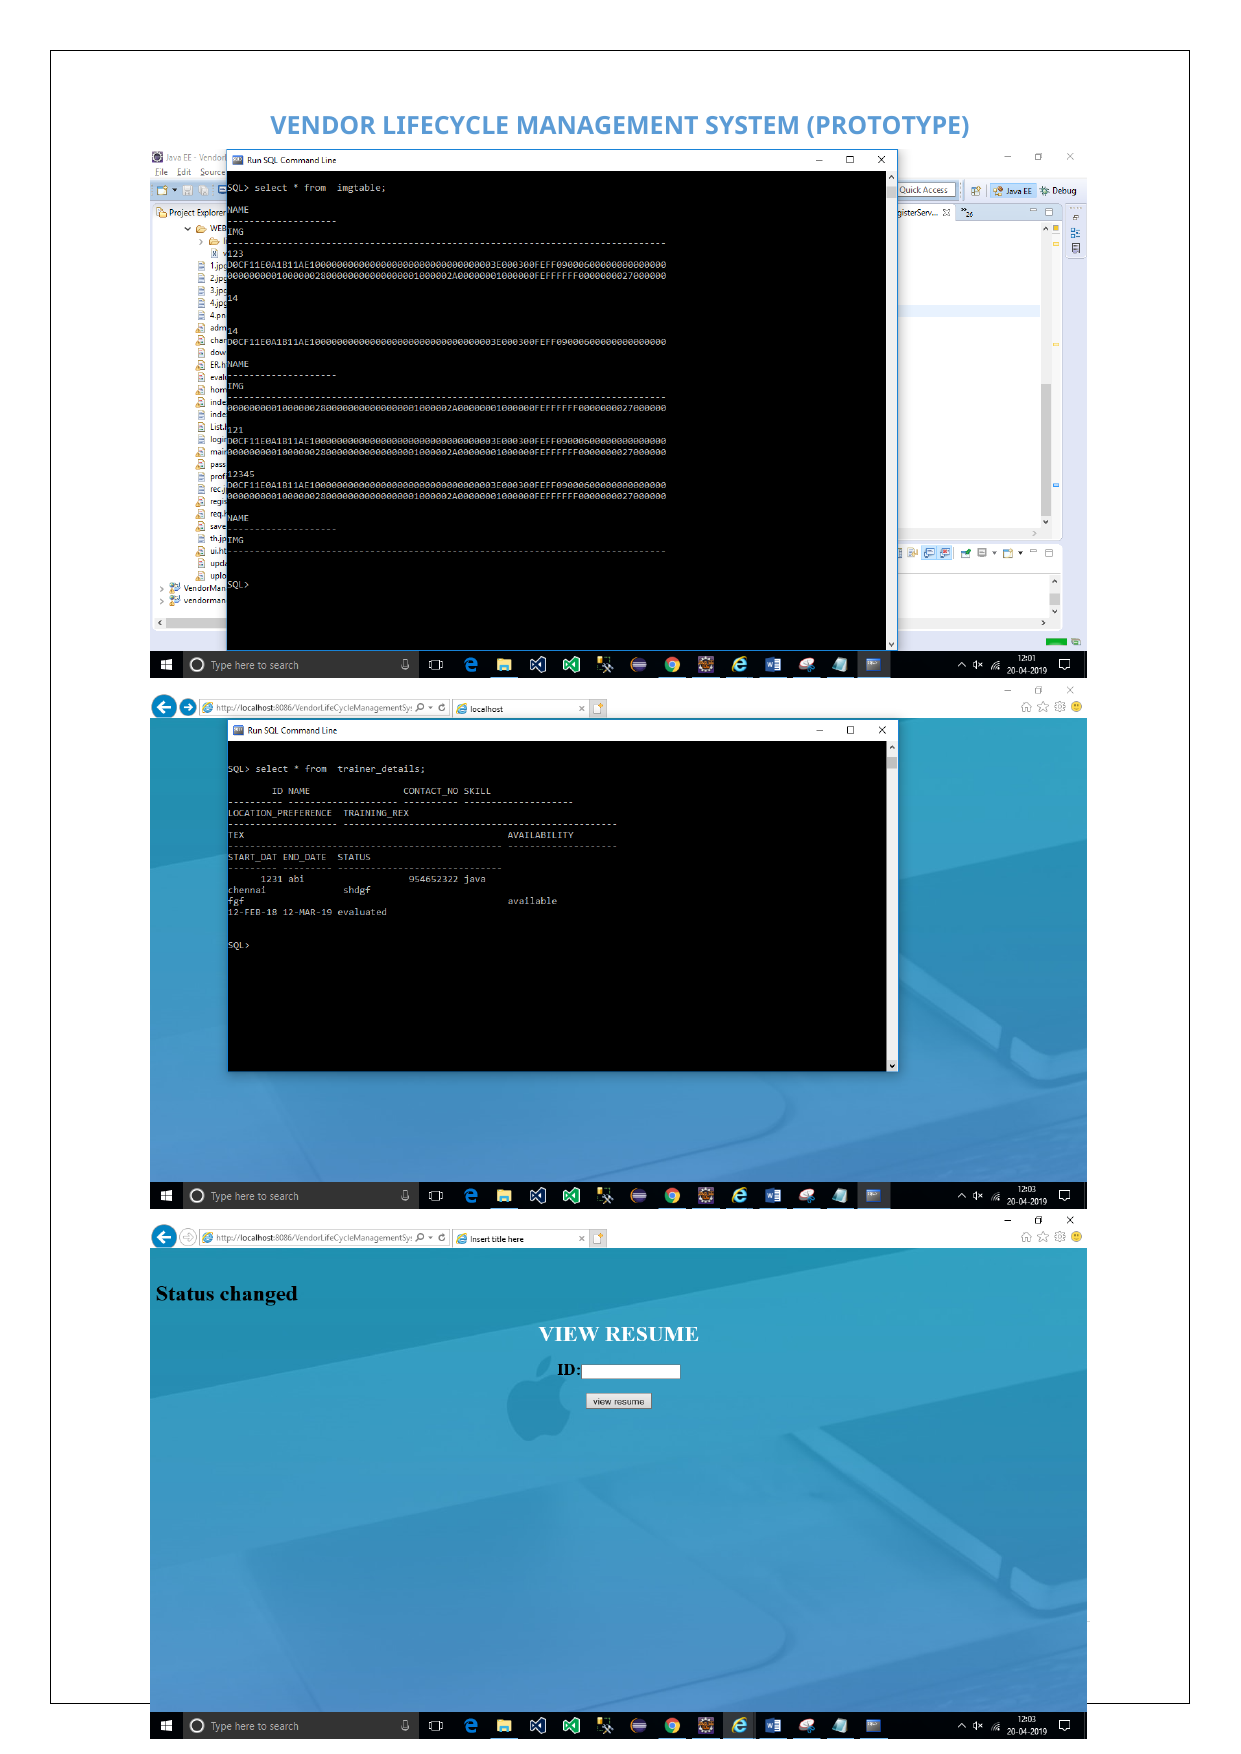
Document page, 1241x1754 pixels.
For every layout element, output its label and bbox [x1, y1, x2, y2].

picture [150, 149, 1087, 678]
picture [150, 1210, 1087, 1739]
picture [150, 680, 1087, 1209]
